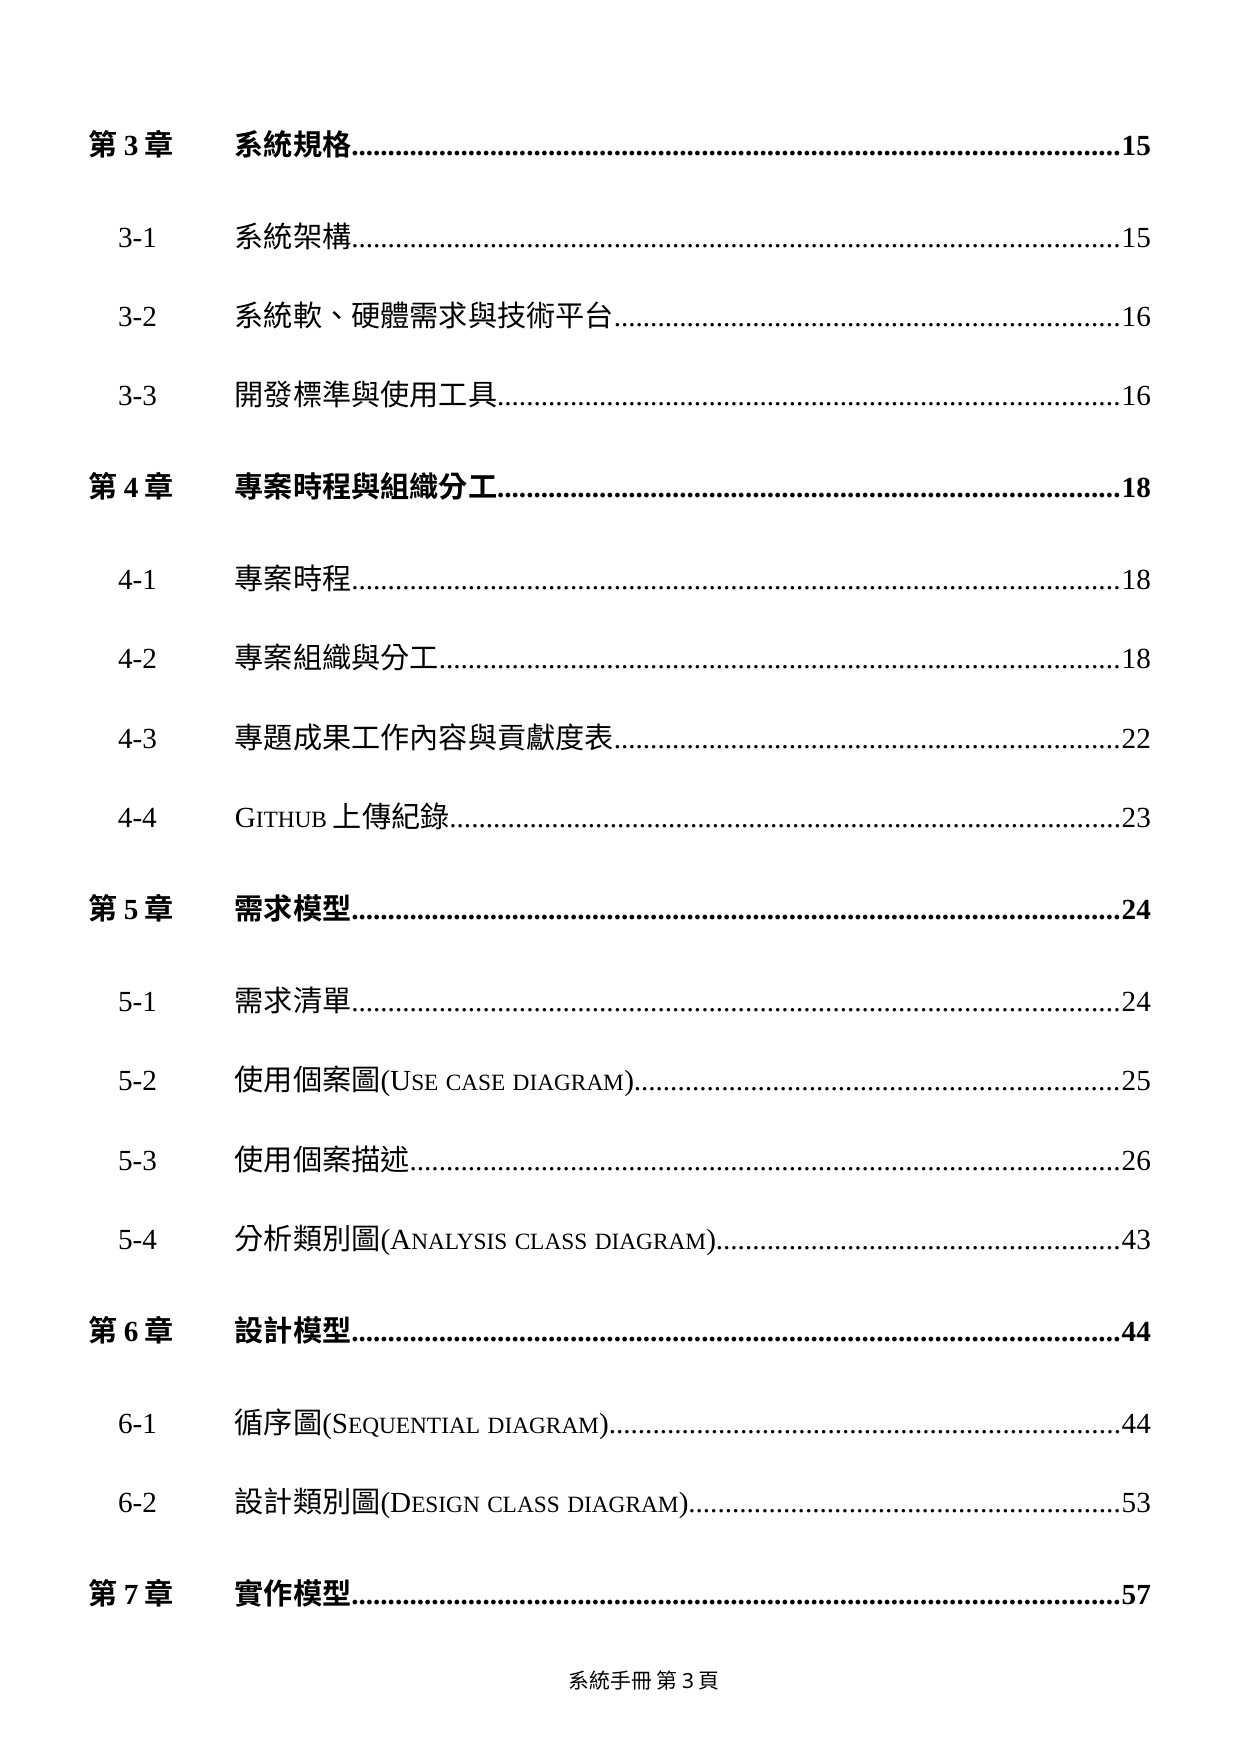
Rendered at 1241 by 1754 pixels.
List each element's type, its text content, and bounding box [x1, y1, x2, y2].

text 3-3 開發標準與使用工具 16 [118, 353, 1152, 433]
text 5-4 分析類別圖(Analysis class diagram) 43 [118, 1197, 1152, 1276]
text 6-2 設計類別圖(Design class diagram) 53 [118, 1460, 1152, 1539]
text 5-1 需求清單 24 [118, 959, 1152, 1038]
text 4-4 Github上傳紀錄 23 [118, 775, 1152, 854]
text 4-2 專案組織與分工 18 [118, 616, 1152, 696]
text 第6章 設計模型 44 [89, 1289, 1152, 1368]
text 6-1 循序圖(Sequential diagram) 44 [118, 1381, 1152, 1460]
text 5-3 使用個案描述 26 [118, 1118, 1152, 1197]
text 第7章 實作模型 57 [89, 1552, 1152, 1631]
text 5-2 使用個案圖(Use case diagram) 25 [118, 1038, 1152, 1118]
text 4-1 專案時程 18 [118, 537, 1152, 616]
text 4-3 專題成果工作內容與貢獻度表 22 [118, 696, 1152, 775]
text 3-2 系統軟、硬體需求與技術平台 16 [118, 274, 1152, 353]
text 第4章 專案時程與組織分工 18 [89, 445, 1152, 524]
text 第5章 需求模型 24 [89, 867, 1152, 946]
text 第3章 系統規格 15 [89, 103, 1152, 182]
text 3-1 系統架構 15 [118, 194, 1152, 274]
